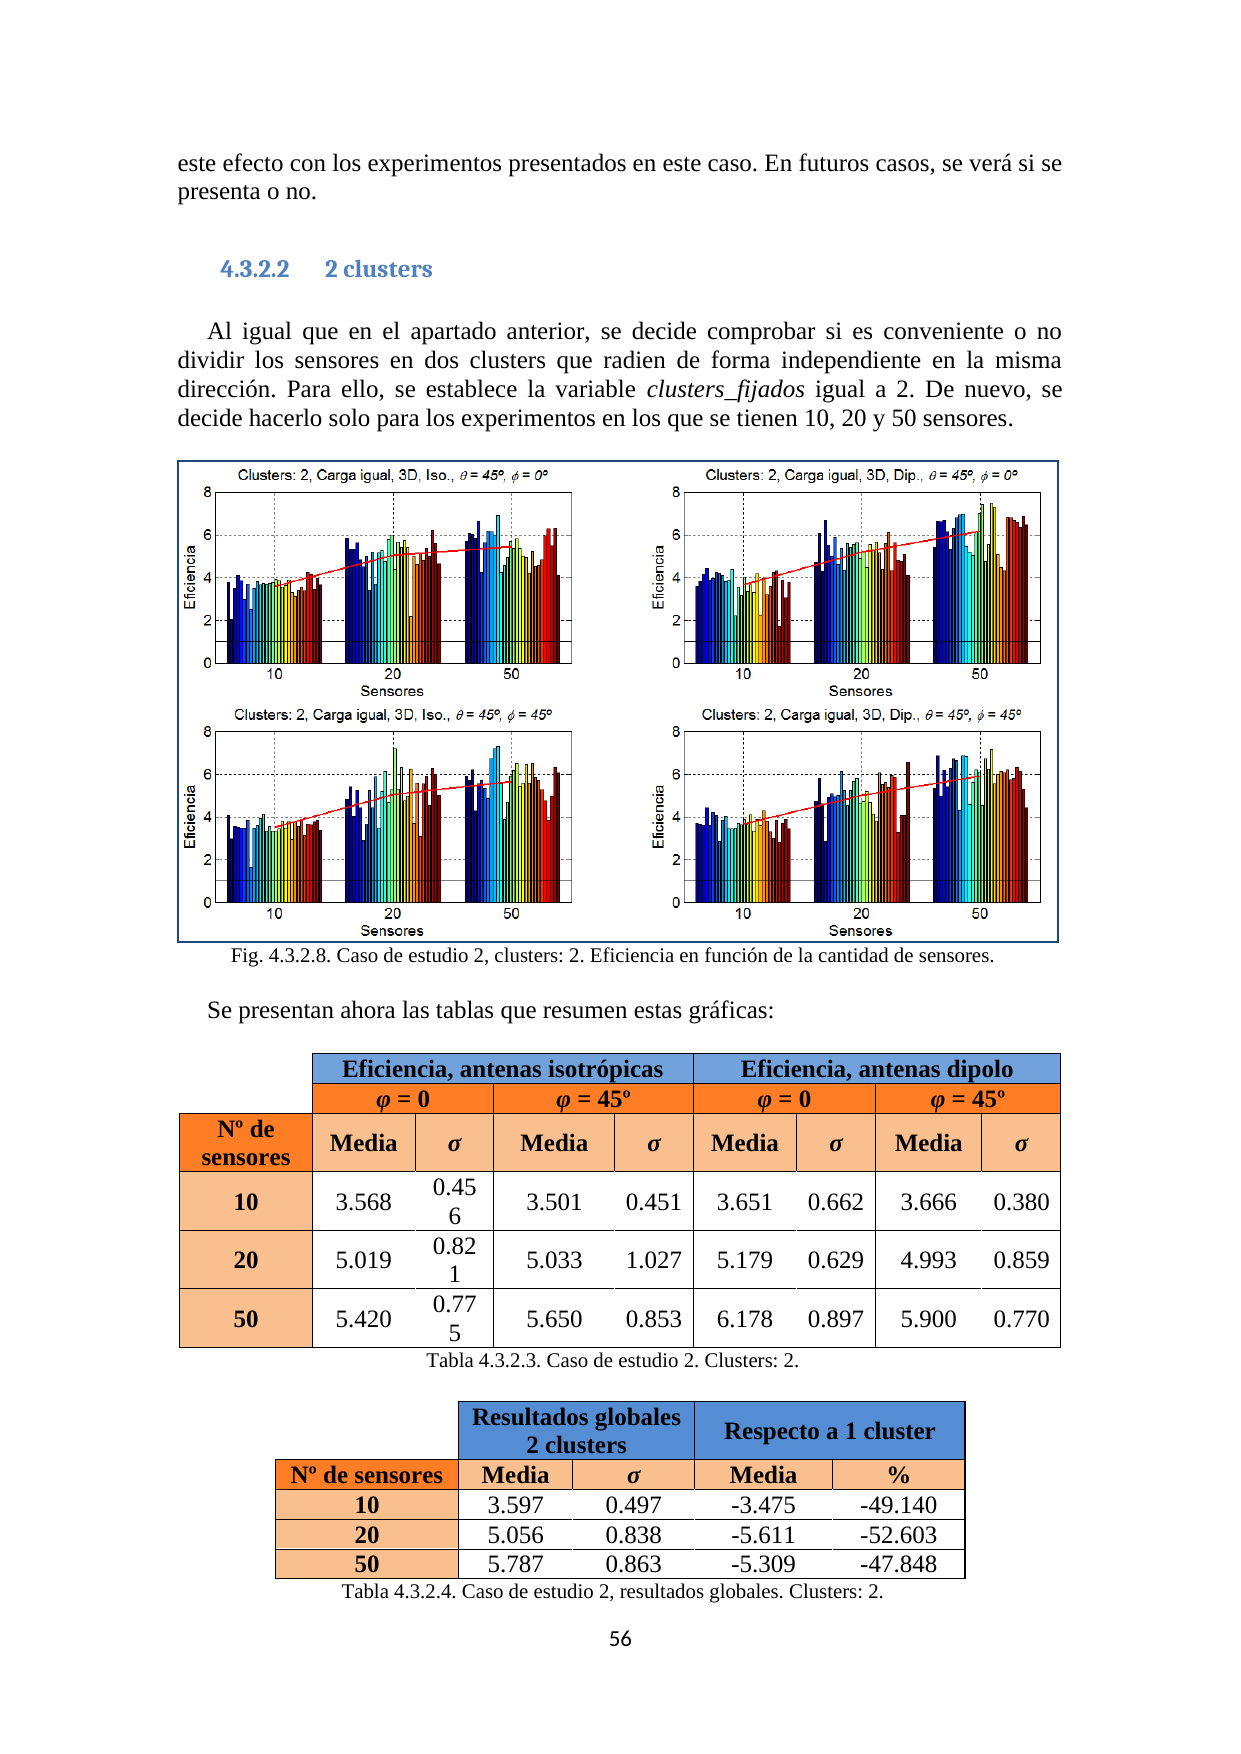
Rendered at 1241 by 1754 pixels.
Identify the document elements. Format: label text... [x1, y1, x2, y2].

subtitle 2 clusters [220, 255, 1063, 283]
table_cell % [833, 1460, 964, 1489]
table_cell -3.475 [695, 1490, 832, 1519]
table_cell σ [615, 1114, 693, 1171]
table_cell φ = 45º [494, 1084, 693, 1113]
table_cell Media [494, 1114, 614, 1171]
table_cell 1.027 [615, 1231, 693, 1288]
table_cell 5.056 [459, 1520, 572, 1548]
table_header Respecto a 1 cluster [695, 1402, 964, 1459]
table_cell Media [313, 1114, 415, 1171]
table_cell Media [876, 1114, 981, 1171]
table_cell σ [573, 1460, 694, 1489]
table_cell 0.380 [982, 1172, 1060, 1230]
table_cell 50 [276, 1550, 458, 1578]
table_cell 10 [276, 1490, 458, 1519]
table_cell 0.451 [615, 1172, 693, 1230]
table_header Eficiencia, antenas isotrópicas [313, 1054, 693, 1083]
table_cell 50 [180, 1289, 312, 1347]
text Se presentan ahora las tablas que resumen estas gráficas: [177, 996, 1063, 1024]
table_cell 10 [180, 1172, 312, 1230]
table_cell φ = 0 [313, 1084, 493, 1113]
table_cell 20 [180, 1231, 312, 1288]
table_cell σ [797, 1114, 875, 1171]
table_cell 6.178 [694, 1289, 796, 1347]
table_cell φ = 0 [694, 1084, 875, 1113]
table_cell 0.456 [416, 1172, 493, 1230]
table_cell 3.568 [313, 1172, 415, 1230]
table_cell φ = 45º [876, 1084, 1060, 1113]
table_header Resultados globales 2 clusters [459, 1402, 694, 1459]
table_cell 0.497 [573, 1490, 694, 1519]
table_cell 0.859 [982, 1231, 1060, 1288]
table_cell -52.603 [833, 1520, 964, 1548]
table_cell 0.838 [573, 1520, 694, 1548]
table_cell 5.019 [313, 1231, 415, 1288]
text Tabla 4.3.2.3. Caso de estudio 2. Clusters: 2. [0, 1348, 1226, 1372]
table_cell -5.309 [695, 1550, 832, 1578]
table_cell -47.848 [833, 1550, 964, 1578]
table_cell σ [416, 1114, 493, 1171]
table_cell 0.853 [615, 1289, 693, 1347]
table_cell -5.611 [695, 1520, 832, 1548]
table_cell Media [694, 1114, 796, 1171]
table_cell 5.033 [494, 1231, 614, 1288]
table_cell 5.179 [694, 1231, 796, 1288]
table_cell 0.821 [416, 1231, 493, 1288]
picture [179, 462, 1057, 941]
table_cell Nº de sensores [276, 1460, 458, 1489]
table_cell 3.597 [459, 1490, 572, 1519]
table_cell 0.770 [982, 1289, 1060, 1347]
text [177, 148, 1063, 205]
table_cell 3.651 [694, 1172, 796, 1230]
table_cell 0.863 [573, 1550, 694, 1578]
table_cell 5.420 [313, 1289, 415, 1347]
table_cell 0.662 [797, 1172, 875, 1230]
text Al igual que en el apartado anterior, se decide comprobar si es conveniente o no dividir los sensores en dos clusters que radien de forma independiente en la misma dirección. Para ello, se establece la variable clusters_fijados igual a 2. De nuevo, se decide hacerlo solo para los experimentos en los que se tienen 10, 20 y 50 sensores. [177, 316, 1063, 431]
table_cell 3.501 [494, 1172, 614, 1230]
table_cell σ [982, 1114, 1060, 1171]
table_cell 3.666 [876, 1172, 981, 1230]
text Tabla 4.3.2.4. Caso de estudio 2, resultados globales. Clusters: 2. [0, 1579, 1226, 1603]
table_cell 0.897 [797, 1289, 875, 1347]
text Fig. 4.3.2.8. Caso de estudio 2, clusters: 2. Eficiencia en función de la cantidad de sensores. [0, 943, 1226, 967]
table_cell 5.787 [459, 1550, 572, 1578]
table_cell Media [459, 1460, 572, 1489]
table_cell 0.629 [797, 1231, 875, 1288]
table_cell -49.140 [833, 1490, 964, 1519]
table_cell Nº de sensores [180, 1114, 312, 1171]
table_cell 4.993 [876, 1231, 981, 1288]
table_header Eficiencia, antenas dipolo [694, 1054, 1060, 1083]
table_cell 5.650 [494, 1289, 614, 1347]
table_cell 0.775 [416, 1289, 493, 1347]
table_cell Media [695, 1460, 832, 1489]
table_cell 20 [276, 1520, 458, 1548]
table_cell 5.900 [876, 1289, 981, 1347]
